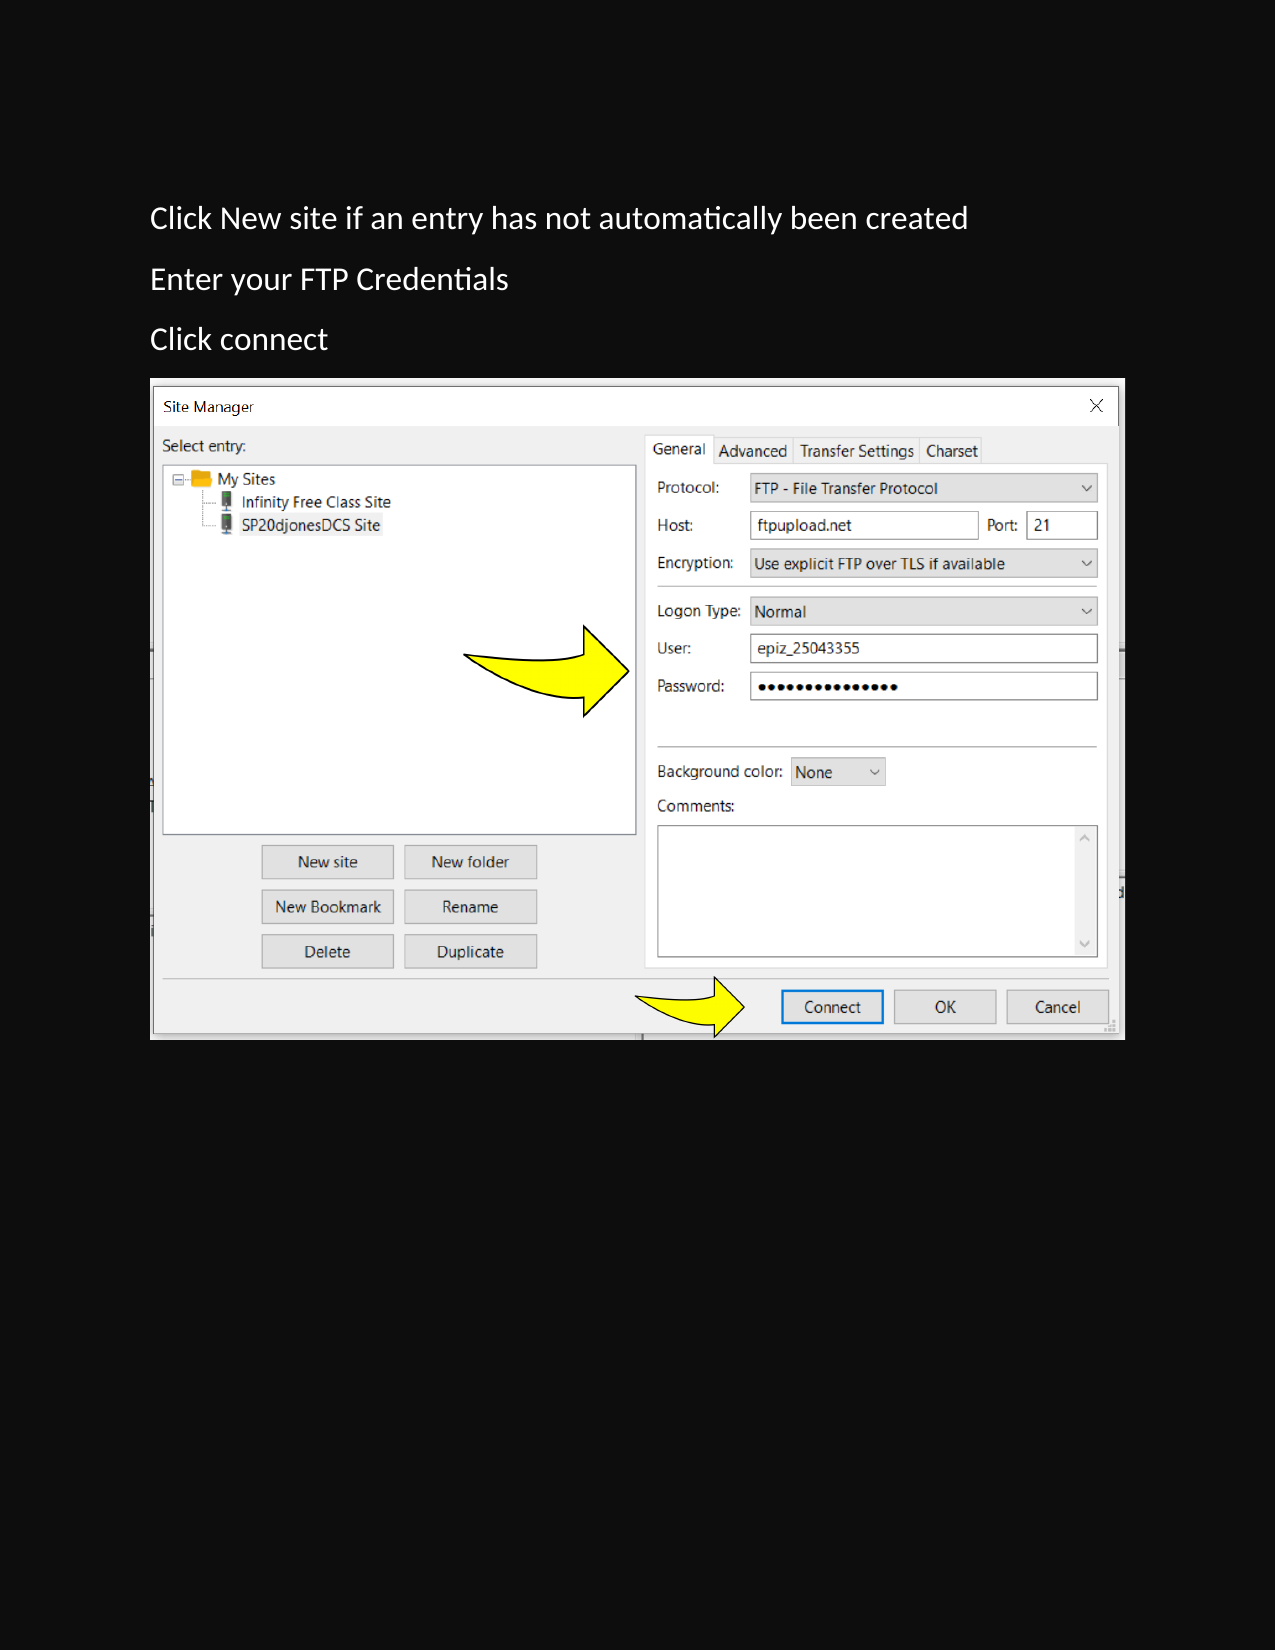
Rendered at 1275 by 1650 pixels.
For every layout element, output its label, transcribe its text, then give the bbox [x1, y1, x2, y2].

text Click connect [150, 318, 1125, 359]
text Enter your FTP Credentials [150, 257, 1125, 298]
text Click New site if an entry has not automatically been created [150, 197, 1125, 238]
picture [150, 378, 1125, 1067]
